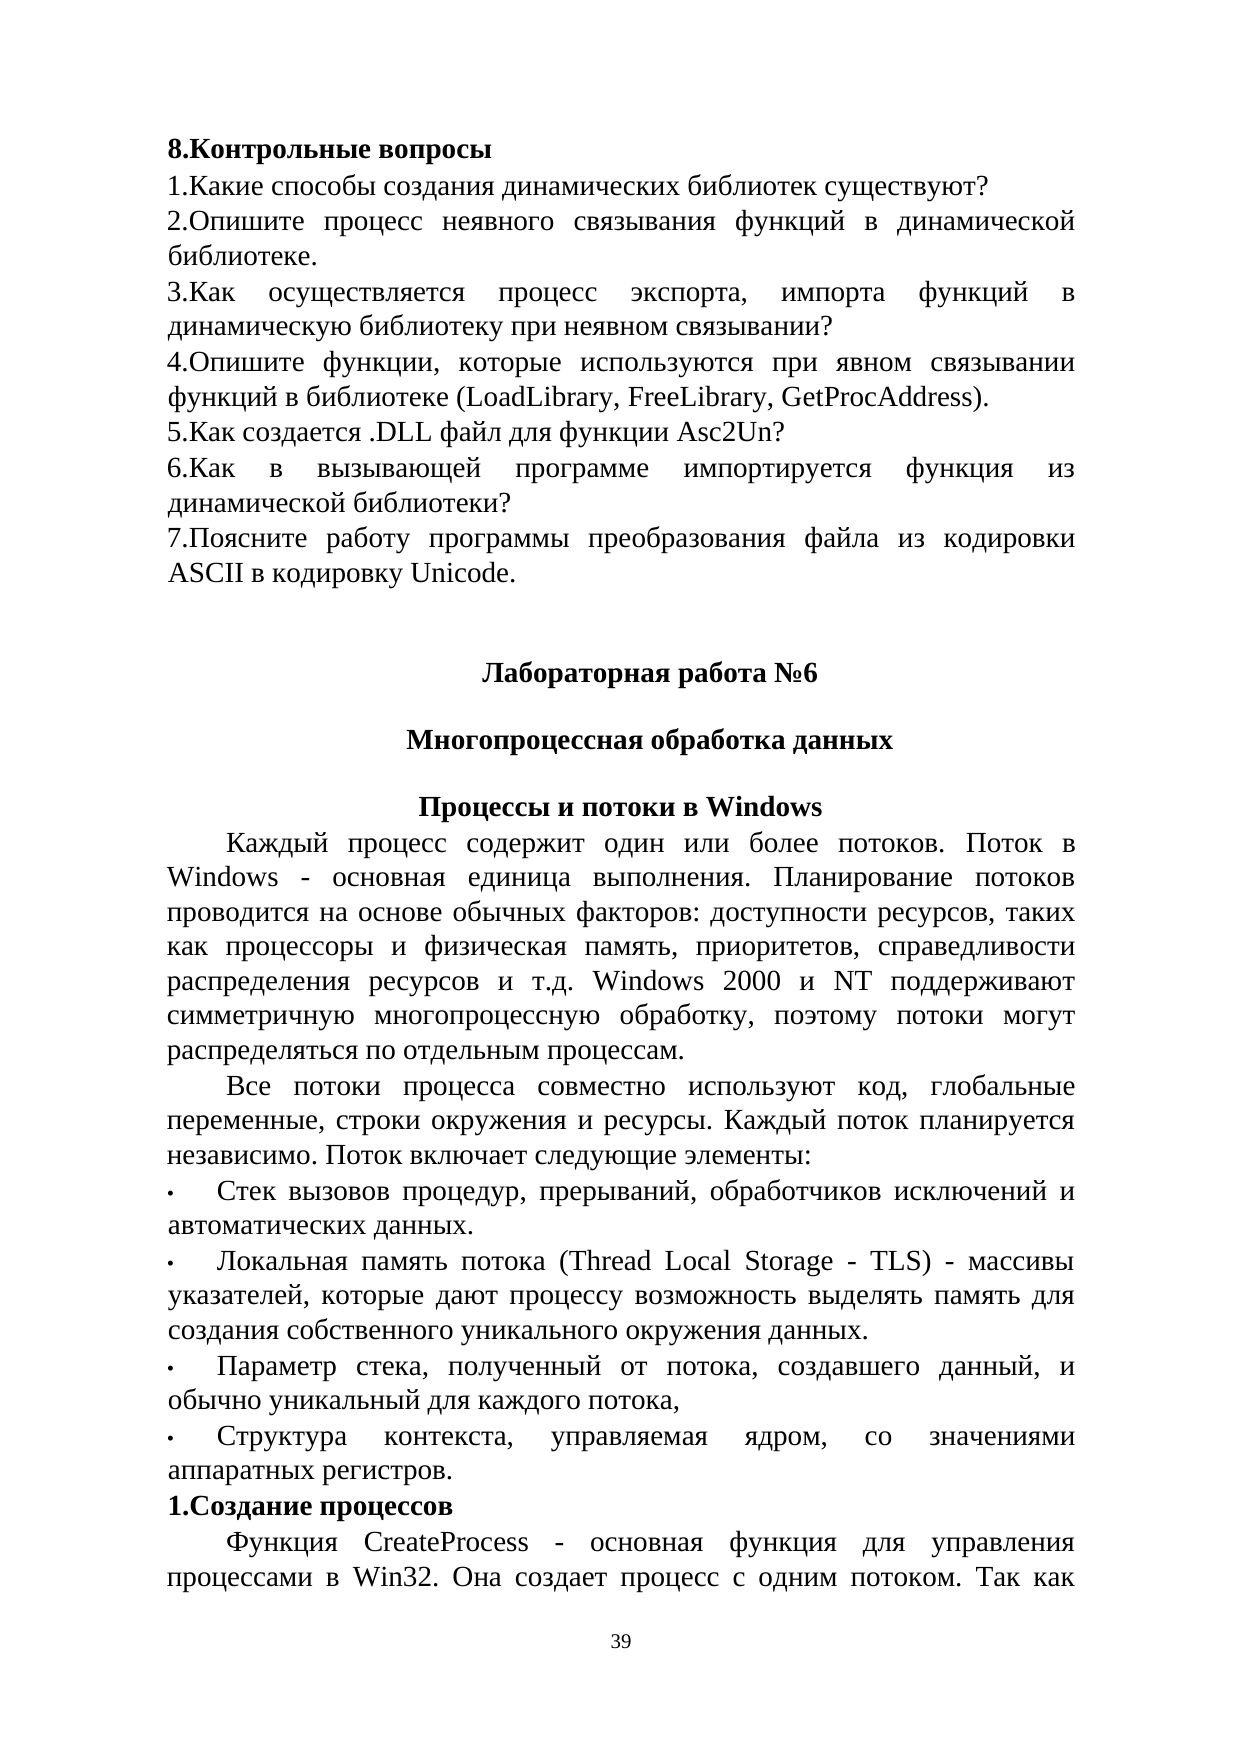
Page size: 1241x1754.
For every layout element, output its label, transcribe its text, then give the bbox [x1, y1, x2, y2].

text 7.Поясните работу программы преобразования файла из кодировки ASCII в кодировку Unicode. [167, 521, 1076, 589]
text 5.Как создается .DLL файл для функции Asc2Un? [167, 414, 1076, 448]
text Многопроцессная обработка данных [200, 722, 1099, 756]
text 6.Как в вызывающей программе импортируется функция из динамической библиотеки? [167, 450, 1076, 518]
text 1.Какие способы создания динамических библиотек существуют? [167, 168, 1076, 201]
text 1.Создание процессов [167, 1488, 1092, 1522]
text Все потоки процесса совместно используют код, глобальные переменные, строки окружения и ресурсы. Каждый поток планируется независимо. Поток включает следующие элементы: [167, 1068, 1076, 1170]
text 8.Контрольные вопросы [167, 132, 1092, 165]
text 3.Как осуществляется процесс экспорта, импорта функций в динамическую библиотеку при неявном связывании? [167, 274, 1076, 342]
text Каждый процесс содержит один или более потоков. Поток в Windows - основная единица выполнения. Планирование потоков проводится на основе обычных факторов: доступности ресурсов, таких как процессоры и физическая память, приоритетов, справедливости распределения ресурсов и т.д. Windows 2000 и NT поддерживают симметричную многопроцессную обработку, поэтому потоки могут распределяться по отдельным процессам. [167, 825, 1076, 1066]
subtitle Процессы и потоки в Windows [200, 789, 1041, 822]
list Стек вызовов процедур, прерываний, обработчиков исключений и автоматических данных. [167, 1173, 1076, 1241]
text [167, 1524, 1076, 1592]
list Параметр стека, полученный от потока, создавшего данный, и обычно уникальный для каждого потока, [167, 1348, 1076, 1416]
list Структура контекста, управляемая ядром, со значениями аппаратных регистров. [167, 1418, 1076, 1486]
text 2.Опишите процесс неявного связывания функций в динамической библиотеке. [167, 203, 1076, 272]
subtitle Лабораторная работа №6 [200, 655, 1099, 689]
list Локальная память потока (Thread Local Storage - TLS) - массивы указателей, которые дают процессу возможность выделять память для создания собственного уникального окружения данных. [167, 1243, 1076, 1345]
text 4.Опишите функции, которые используются при явном связывании функций в библиотеке (LoadLibrary, FreeLibrary, GetProcAddress). [167, 344, 1076, 412]
